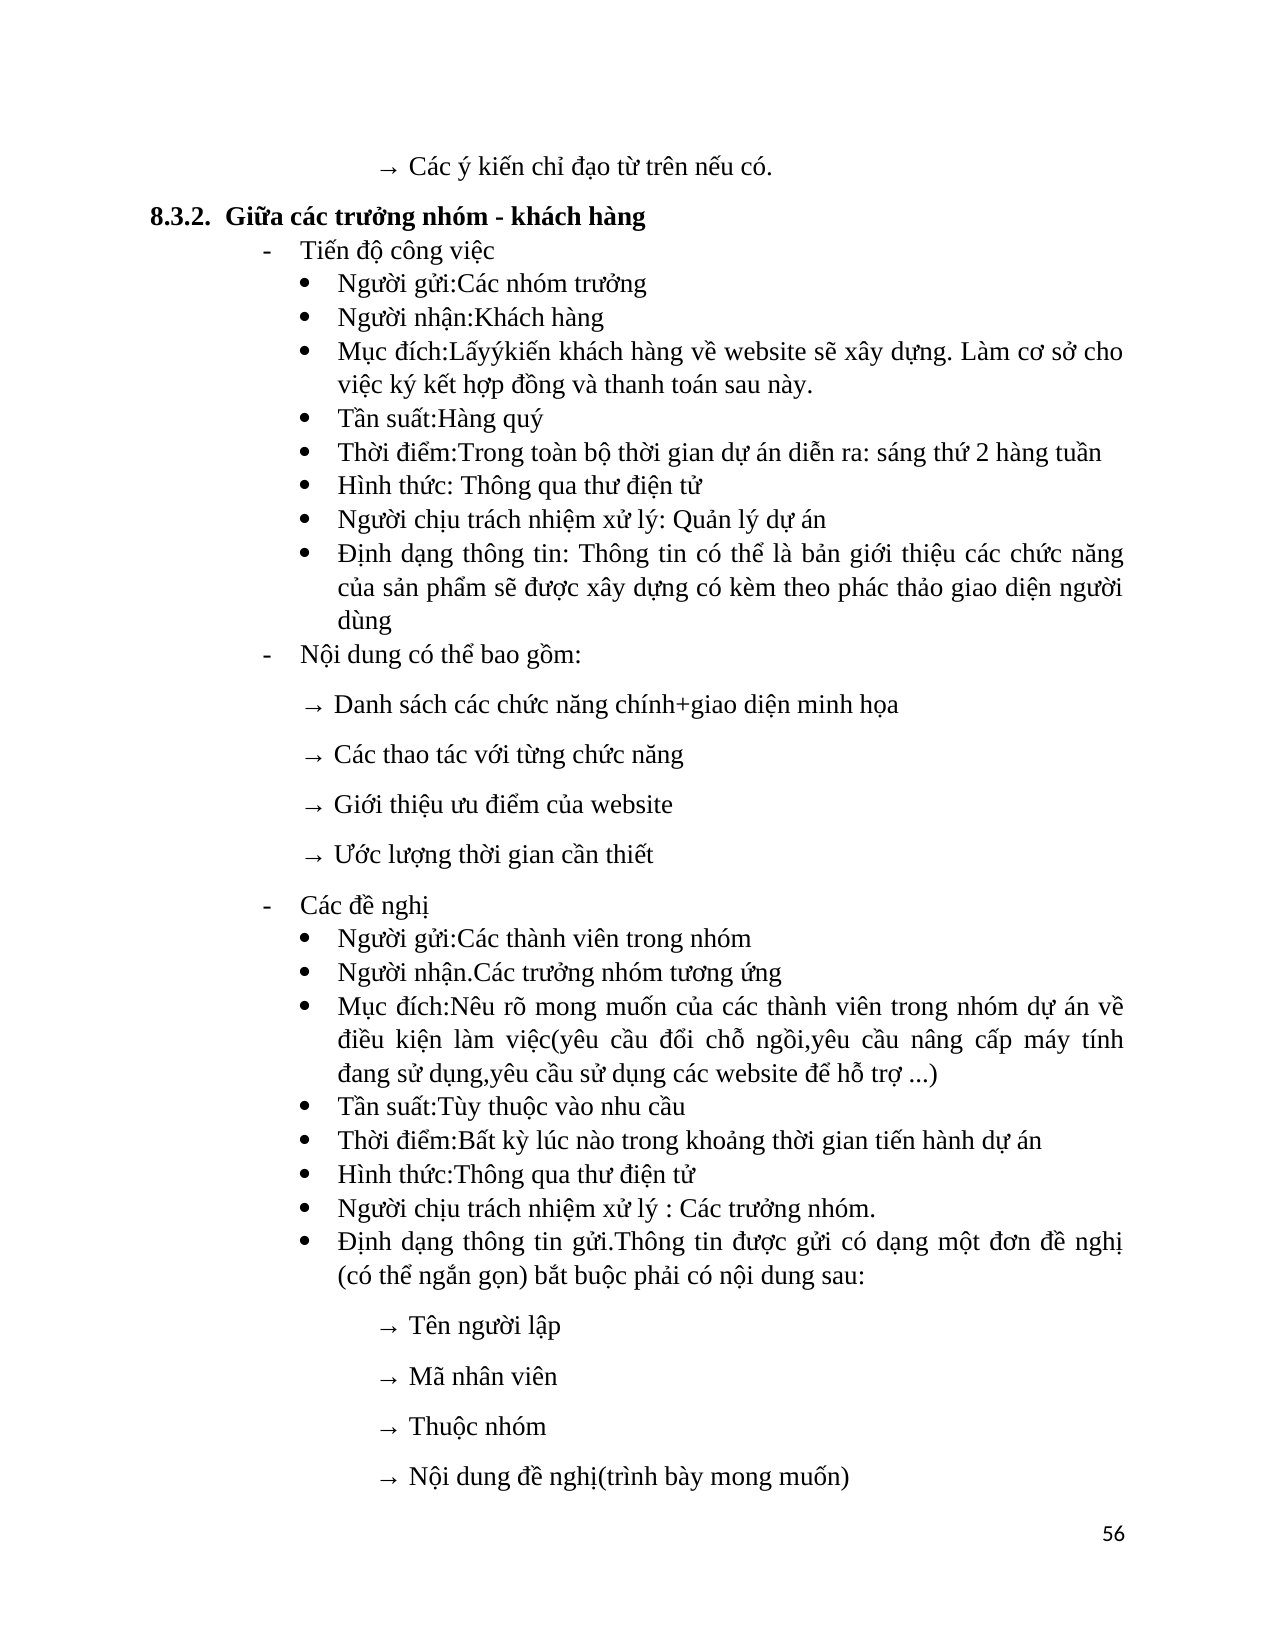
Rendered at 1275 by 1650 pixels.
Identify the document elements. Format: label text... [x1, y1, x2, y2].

text → Ước lượng thời gian cần thiết [150, 838, 1125, 870]
list Tần suất:Tùy thuộc vào nhu cầu [300, 1091, 1125, 1122]
list Mục đích:Nêu rõ mong muốn của các thành viên trong nhóm dự án về điều kiện làm việc(yêu cầu đổi chỗ ngồi,yêu cầu nâng cấp máy tính đang sử dụng,yêu cầu sử dụng các website để hỗ trợ ...) [300, 990, 1125, 1088]
list Người nhận.Các trưởng nhóm tương ứng [300, 956, 1125, 987]
list Người gửi:Các thành viên trong nhóm [300, 922, 1125, 953]
list Tần suất:Hàng quý [300, 402, 1125, 433]
list Người chịu trách nhiệm xử lý : Các trưởng nhóm. [300, 1192, 1125, 1223]
list Người chịu trách nhiệm xử lý: Quản lý dự án [300, 503, 1125, 534]
list Người nhận:Khách hàng [300, 301, 1125, 332]
list Định dạng thông tin gửi.Thông tin được gửi có dạng một đơn đề nghị (có thể ngắn gọn) bắt buộc phải có nội dung sau: [300, 1226, 1125, 1290]
list Định dạng thông tin: Thông tin có thể là bản giới thiệu các chức năng của sản phẩm sẽ được xây dựng có kèm theo phác thảo giao diện người dùng [300, 537, 1125, 635]
list Các đề nghị [262, 889, 1125, 920]
list Hình thức: Thông qua thư điện tử [300, 469, 1125, 501]
text → Tên người lập [150, 1309, 1125, 1341]
list Thời điểm:Bất kỳ lúc nào trong khoảng thời gian tiến hành dự án [300, 1124, 1125, 1156]
text → Mã nhân viên [150, 1359, 1125, 1391]
list Mục đích:Lấyýkiến khách hàng về website sẽ xây dựng. Làm cơ sở cho việc ký kết hợp đồng và thanh toán sau này. [300, 335, 1125, 399]
list Tiến độ công việc [262, 234, 1125, 265]
text → Các thao tác với từng chức năng [150, 738, 1125, 769]
list Hình thức:Thông qua thư điện tử [300, 1158, 1125, 1189]
list Người gửi:Các nhóm trưởng [300, 267, 1125, 298]
list Giữa các trưởng nhóm - khách hàng [150, 200, 1125, 231]
text → Thuộc nhóm [150, 1410, 1125, 1441]
list Thời điểm:Trong toàn bộ thời gian dự án diễn ra: sáng thứ 2 hàng tuần [300, 436, 1125, 467]
text → Các ý kiến chỉ đạo từ trên nếu có. [300, 150, 1125, 181]
list Nội dung có thể bao gồm: [262, 638, 1125, 669]
text → Nội dung đề nghị(trình bày mong muốn) [150, 1460, 1125, 1491]
text → Danh sách các chức năng chính+giao diện minh họa [150, 688, 1125, 719]
text → Giới thiệu ưu điểm của website [150, 788, 1125, 819]
